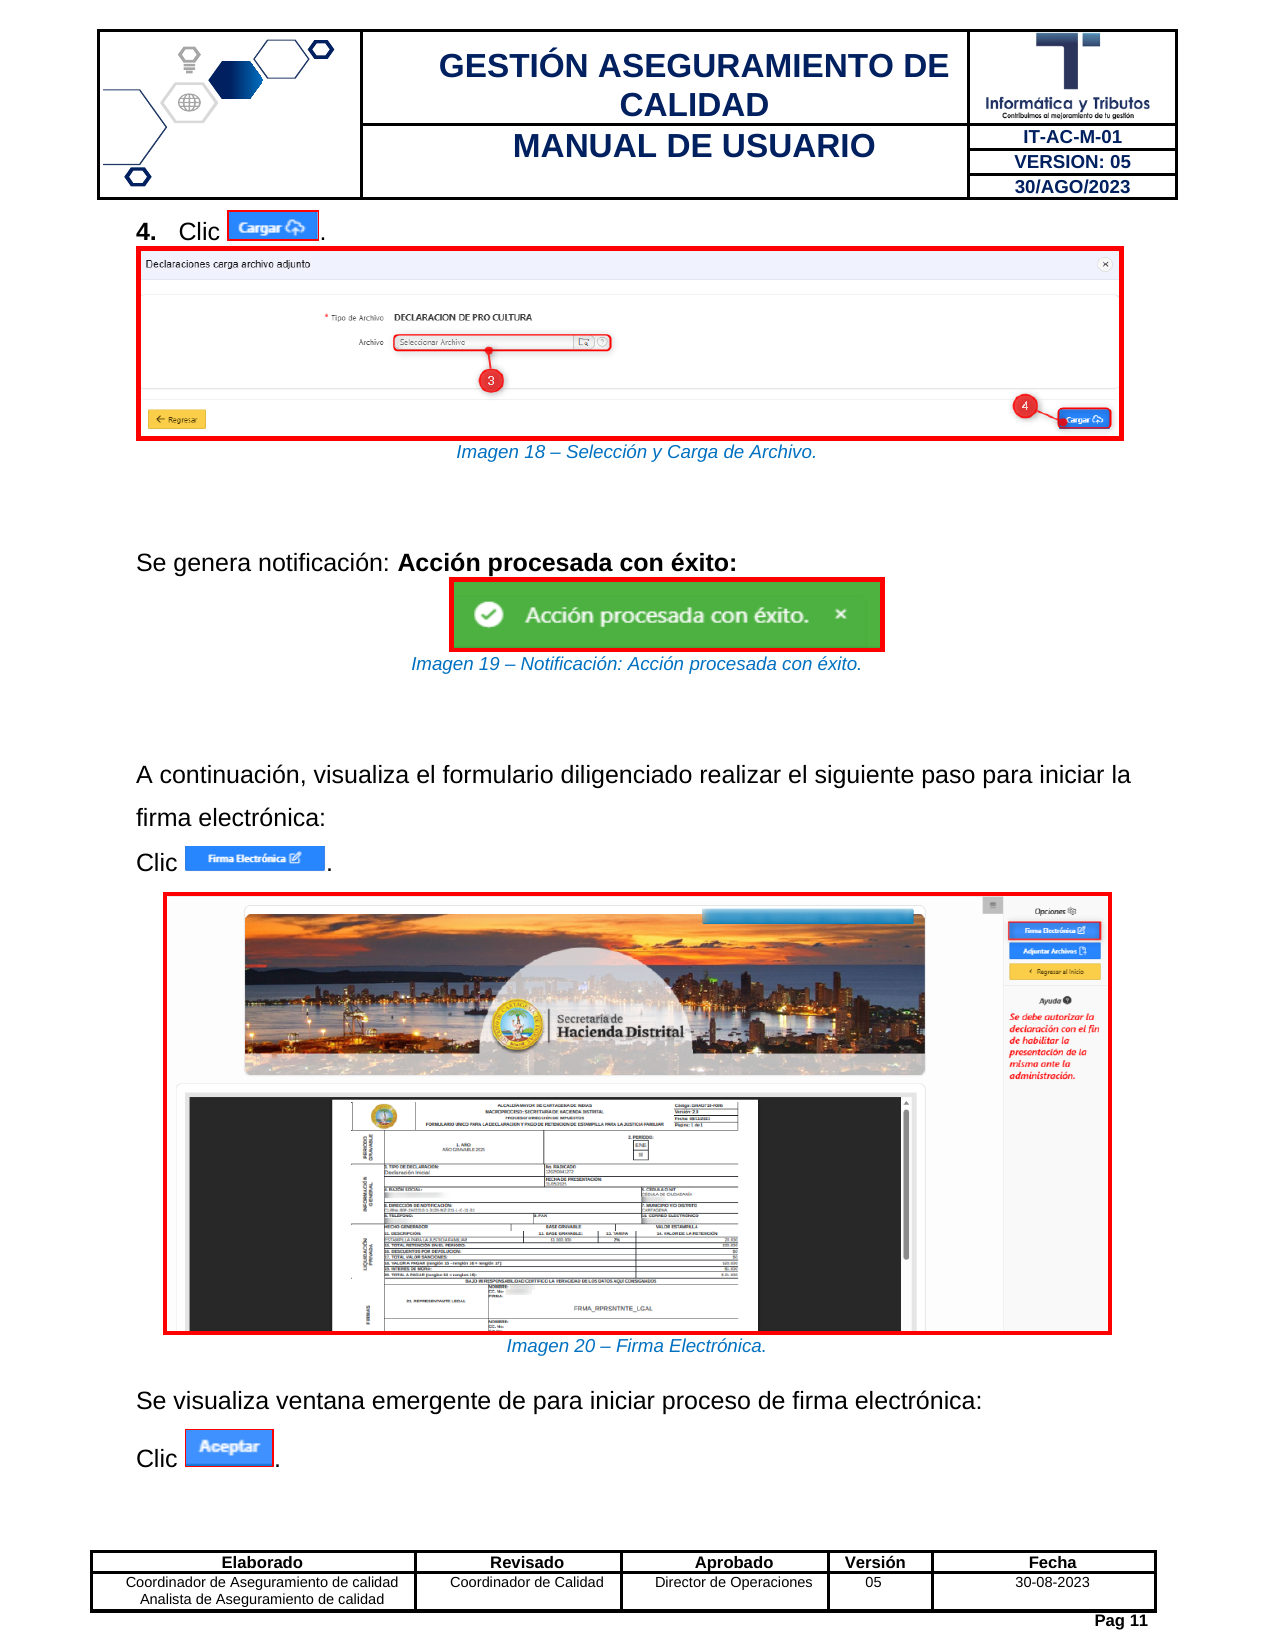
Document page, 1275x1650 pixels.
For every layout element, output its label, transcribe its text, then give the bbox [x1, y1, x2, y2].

list Se visualiza ventana emergente de para iniciar proceso de firma electrónica: [136, 1386, 1139, 1414]
list Imagen 18 – Selección y Carga de Archivo. [136, 441, 1139, 462]
text A continuación, visualiza el formulario diligenciado realizar el siguiente paso para iniciar la firma electrónica: [136, 760, 1139, 832]
picture [141, 251, 1119, 436]
list Imagen 19 – Notificación: Acción procesada con éxito. [136, 652, 1139, 674]
picture [186, 1430, 272, 1466]
picture [167, 896, 1108, 1331]
picture [985, 32, 1150, 120]
text Imagen 20 – Firma Electrónica. [136, 1335, 1139, 1357]
picture [229, 212, 318, 239]
picture [454, 582, 880, 648]
picture [184, 846, 326, 872]
list Clic . [136, 846, 1139, 877]
list Clic . [136, 1429, 1139, 1472]
text Se genera notificación: Acción procesada con éxito: [136, 548, 1139, 577]
